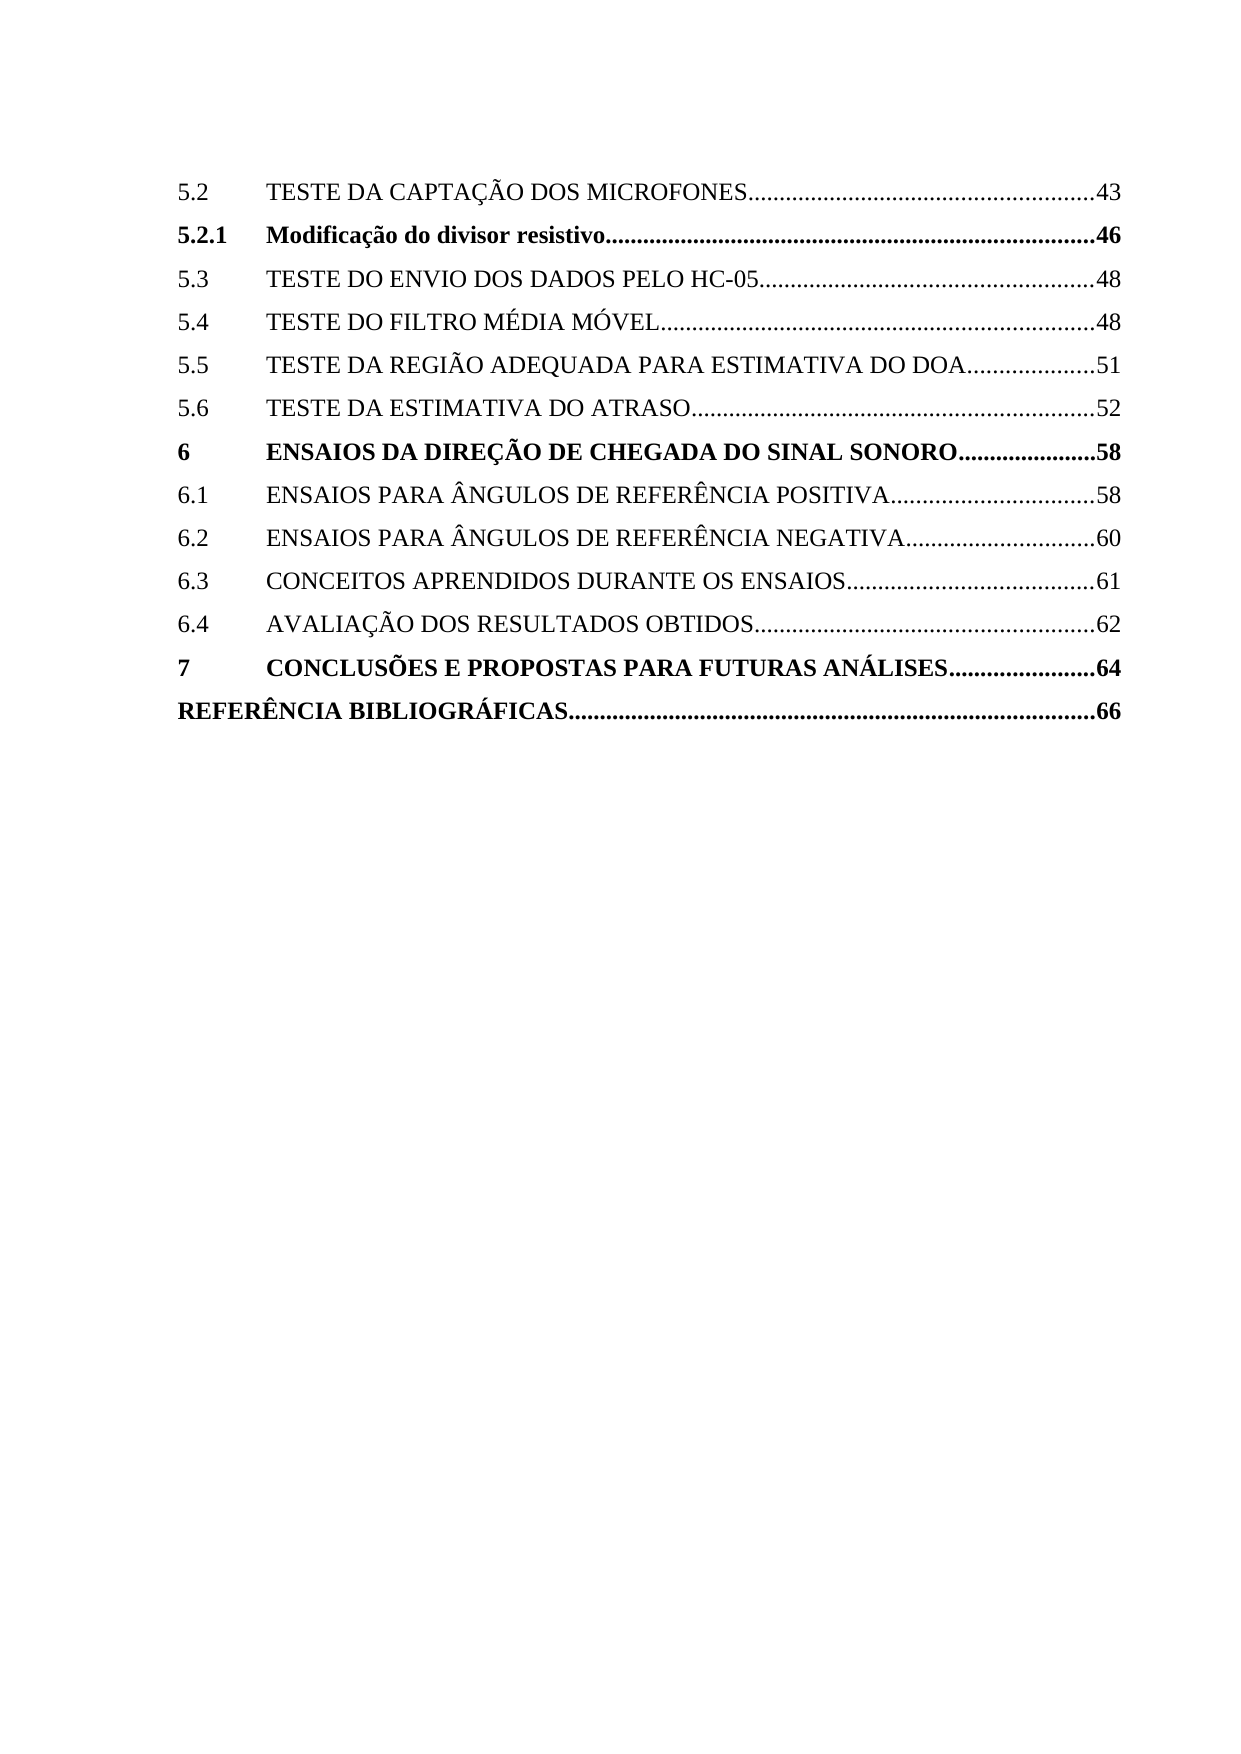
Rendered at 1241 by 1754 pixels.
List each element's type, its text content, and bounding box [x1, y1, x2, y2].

text 6 Ensaios da direção de chegada do sinal sonoro 58 [177, 437, 1122, 465]
text 7 Conclusões e propostas para futuras análises 64 [177, 653, 1122, 681]
text 6.4 Avaliação dos resultados obtidos 62 [177, 609, 1122, 638]
text 5.2.1 Modificação do divisor resistivo 46 [177, 220, 1122, 249]
text 5.4 Teste do filtro média móvel 48 [177, 307, 1122, 336]
text 6.1 Ensaios para ângulos de referência positiva 58 [177, 480, 1122, 508]
text 6.3 Conceitos aprendidos durante os ensaios 61 [177, 566, 1122, 595]
text REFERÊNCIA BIBLIOGRÁFICAS 66 [177, 696, 1122, 725]
text 5.5 TESTE da região Adequada para estimativa do DOA 51 [177, 350, 1122, 379]
text 5.6 Teste da estimativa do atraso 52 [177, 393, 1122, 422]
text 5.3 Teste do envio dos dados pelo HC-05 48 [177, 264, 1122, 292]
text 5.2 Teste da captação dos microfones 43 [177, 177, 1122, 206]
text 6.2 Ensaios para ângulos de referência negativa 60 [177, 523, 1122, 552]
